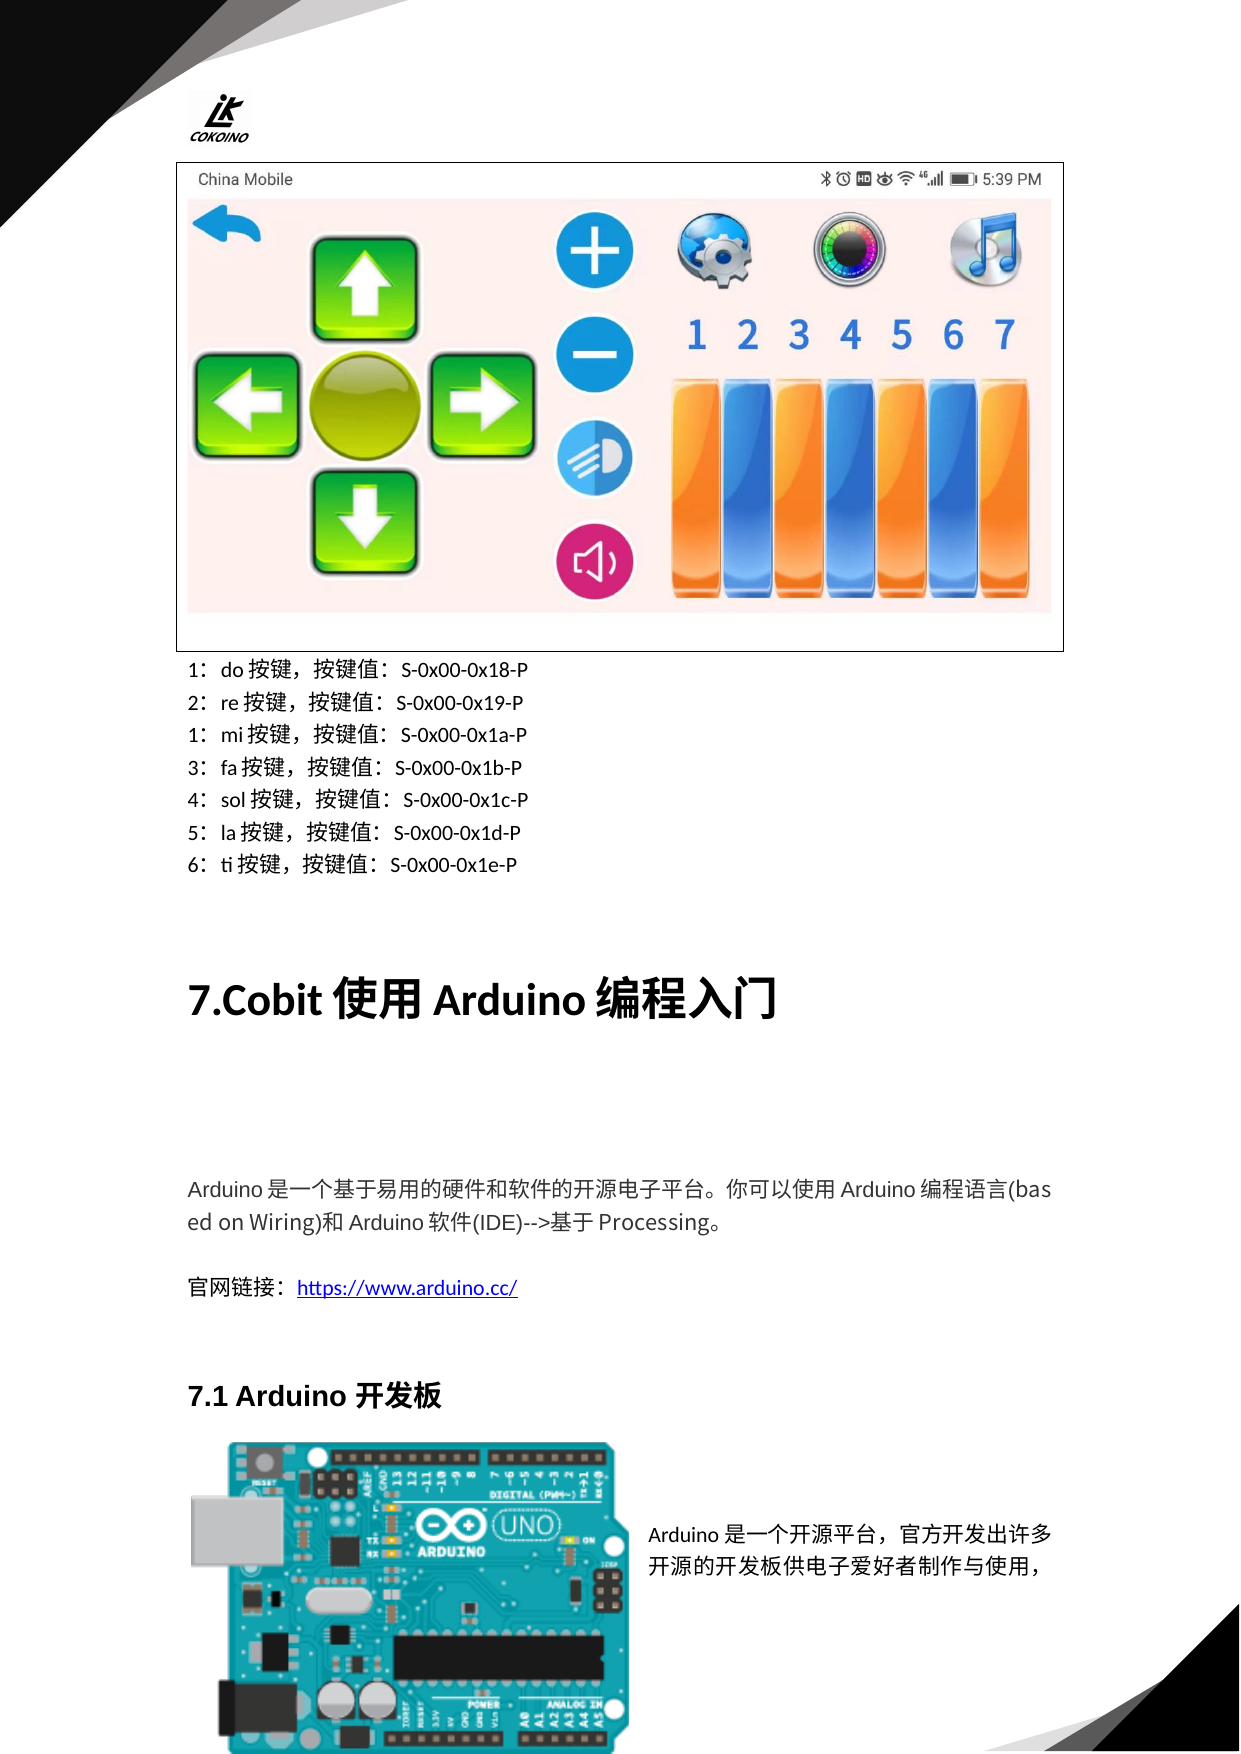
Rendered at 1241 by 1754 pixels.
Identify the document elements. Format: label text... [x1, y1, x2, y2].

text 4：sol按键，按键值：S-0x00-0x1c-P [187, 782, 1053, 814]
subtitle 7.Cobit使用Arduino编程入门 [187, 947, 1053, 1044]
text 3：fa按键，按键值：S-0x00-0x1b-P [187, 749, 1053, 782]
text 官网链接：https://www.arduino.cc/ [187, 1269, 1053, 1302]
text 2：re按键，按键值：S-0x00-0x19-P [187, 684, 1053, 717]
text Arduino是一个基于易用的硬件和软件的开源电子平台。你可以使用Arduino编程语言(based on Wiring)和Arduino软件(IDE)-->基于Processing。 [187, 1172, 1053, 1237]
picture [187, 163, 1052, 649]
text 1：mi按键，按键值：S-0x00-0x1a-P [187, 717, 1053, 749]
subtitle 7.1 Arduino 开发板 [187, 1361, 1053, 1426]
text 1：do按键，按键值：S-0x00-0x18-P [187, 652, 1053, 684]
text 6：ti按键，按键值：S-0x00-0x1e-P [187, 847, 1053, 879]
text Arduino 是一个开源平台，官方开发出许多开源的开发板供电子爱好者制作与使用，其中比较著名的为Arduino UNO R3，它是一款基于ATmega328P控制芯片的主板，cobit的ATmega328P芯片也是使用基于它的bootloader。 [630, 1516, 1053, 1581]
table_header [177, 163, 1063, 651]
picture [190, 1441, 630, 1754]
text 5：la按键，按键值：S-0x00-0x1d-P [187, 814, 1053, 847]
picture [187, 90, 252, 147]
